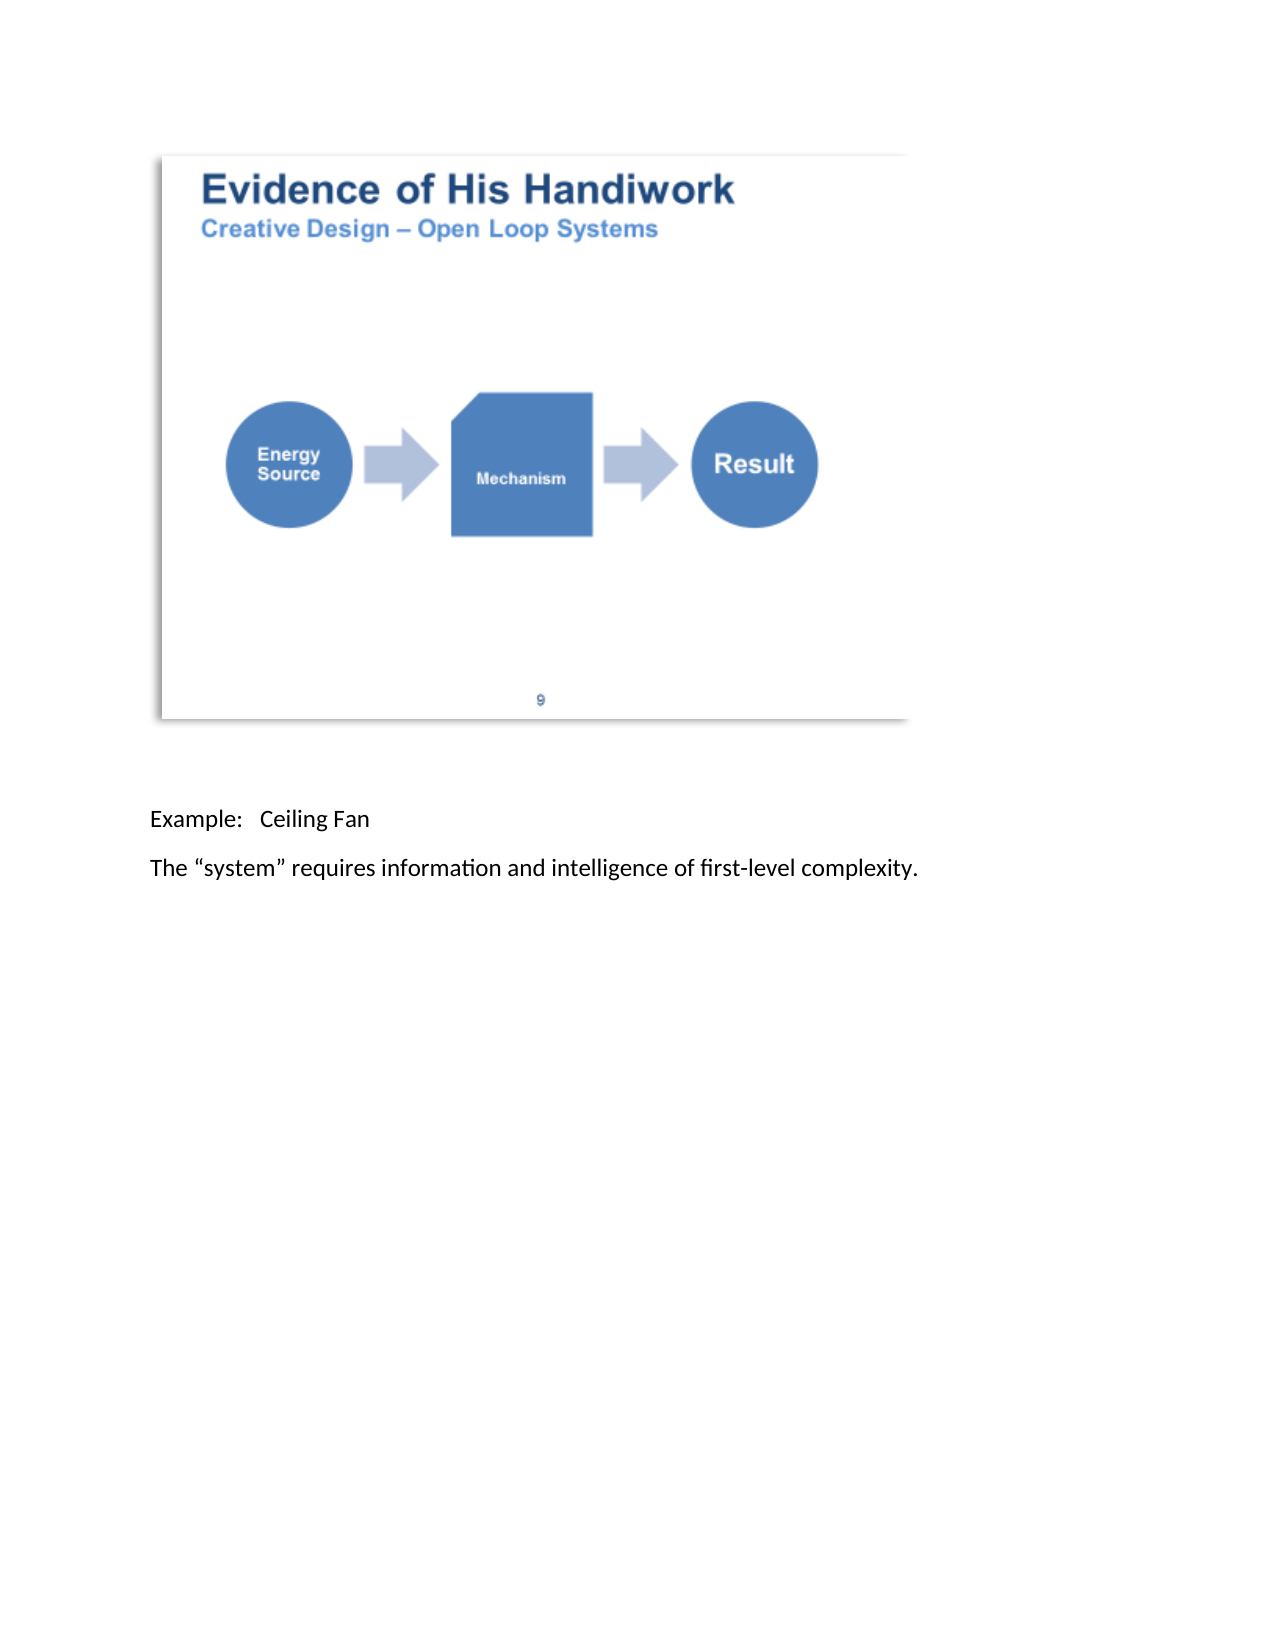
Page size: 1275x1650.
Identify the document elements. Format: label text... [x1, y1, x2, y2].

picture [162, 156, 913, 719]
text Example: Ceiling Fan [150, 803, 1125, 833]
text The “system” requires information and intelligence of first-level complexity. [150, 853, 1125, 883]
